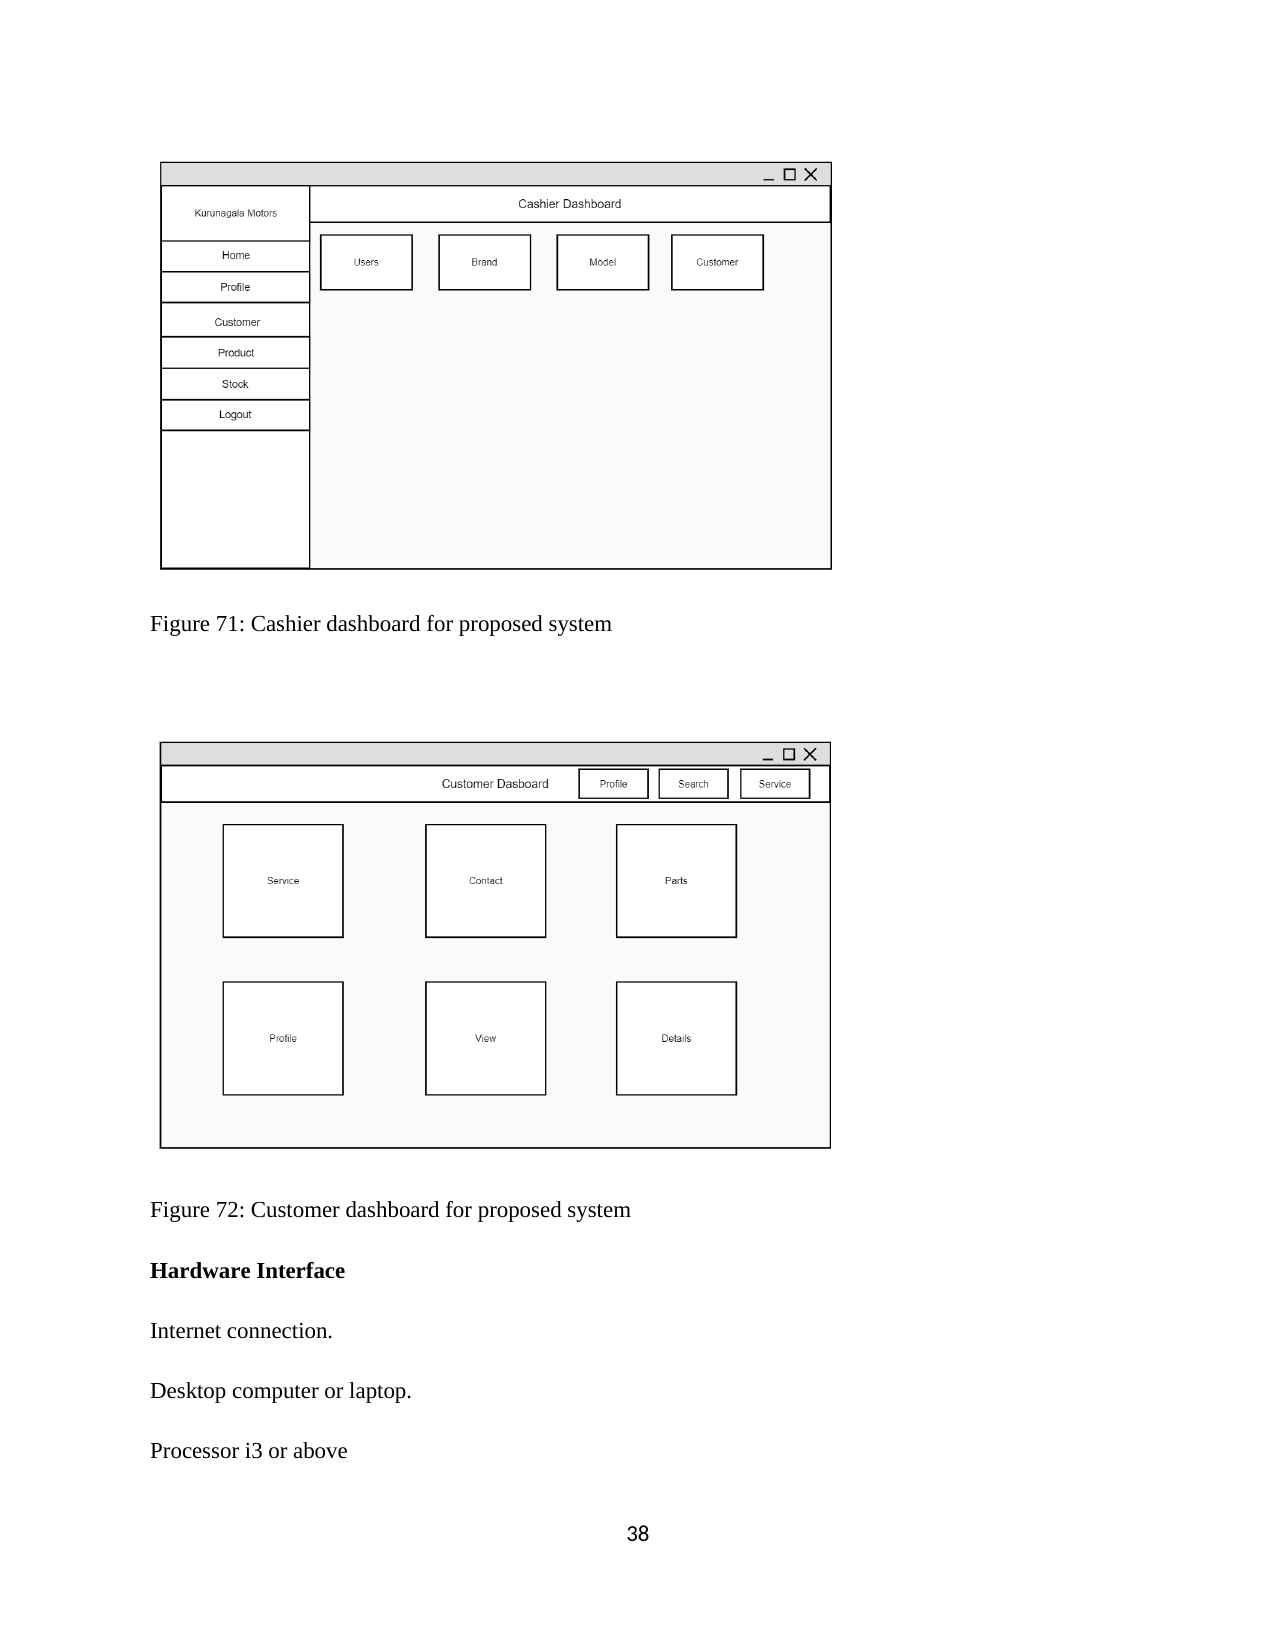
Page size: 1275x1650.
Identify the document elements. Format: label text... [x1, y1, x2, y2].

picture [150, 150, 843, 576]
text Internet connection. [150, 1317, 1125, 1343]
text Figure 71: Cashier dashboard for proposed system [150, 610, 1125, 637]
text Processor i3 or above [150, 1438, 1125, 1464]
picture [150, 731, 842, 1162]
text Hardware Interface [150, 1257, 1125, 1283]
text Desktop computer or laptop. [150, 1377, 1125, 1404]
text Figure 72: Customer dashboard for proposed system [150, 1196, 1125, 1223]
